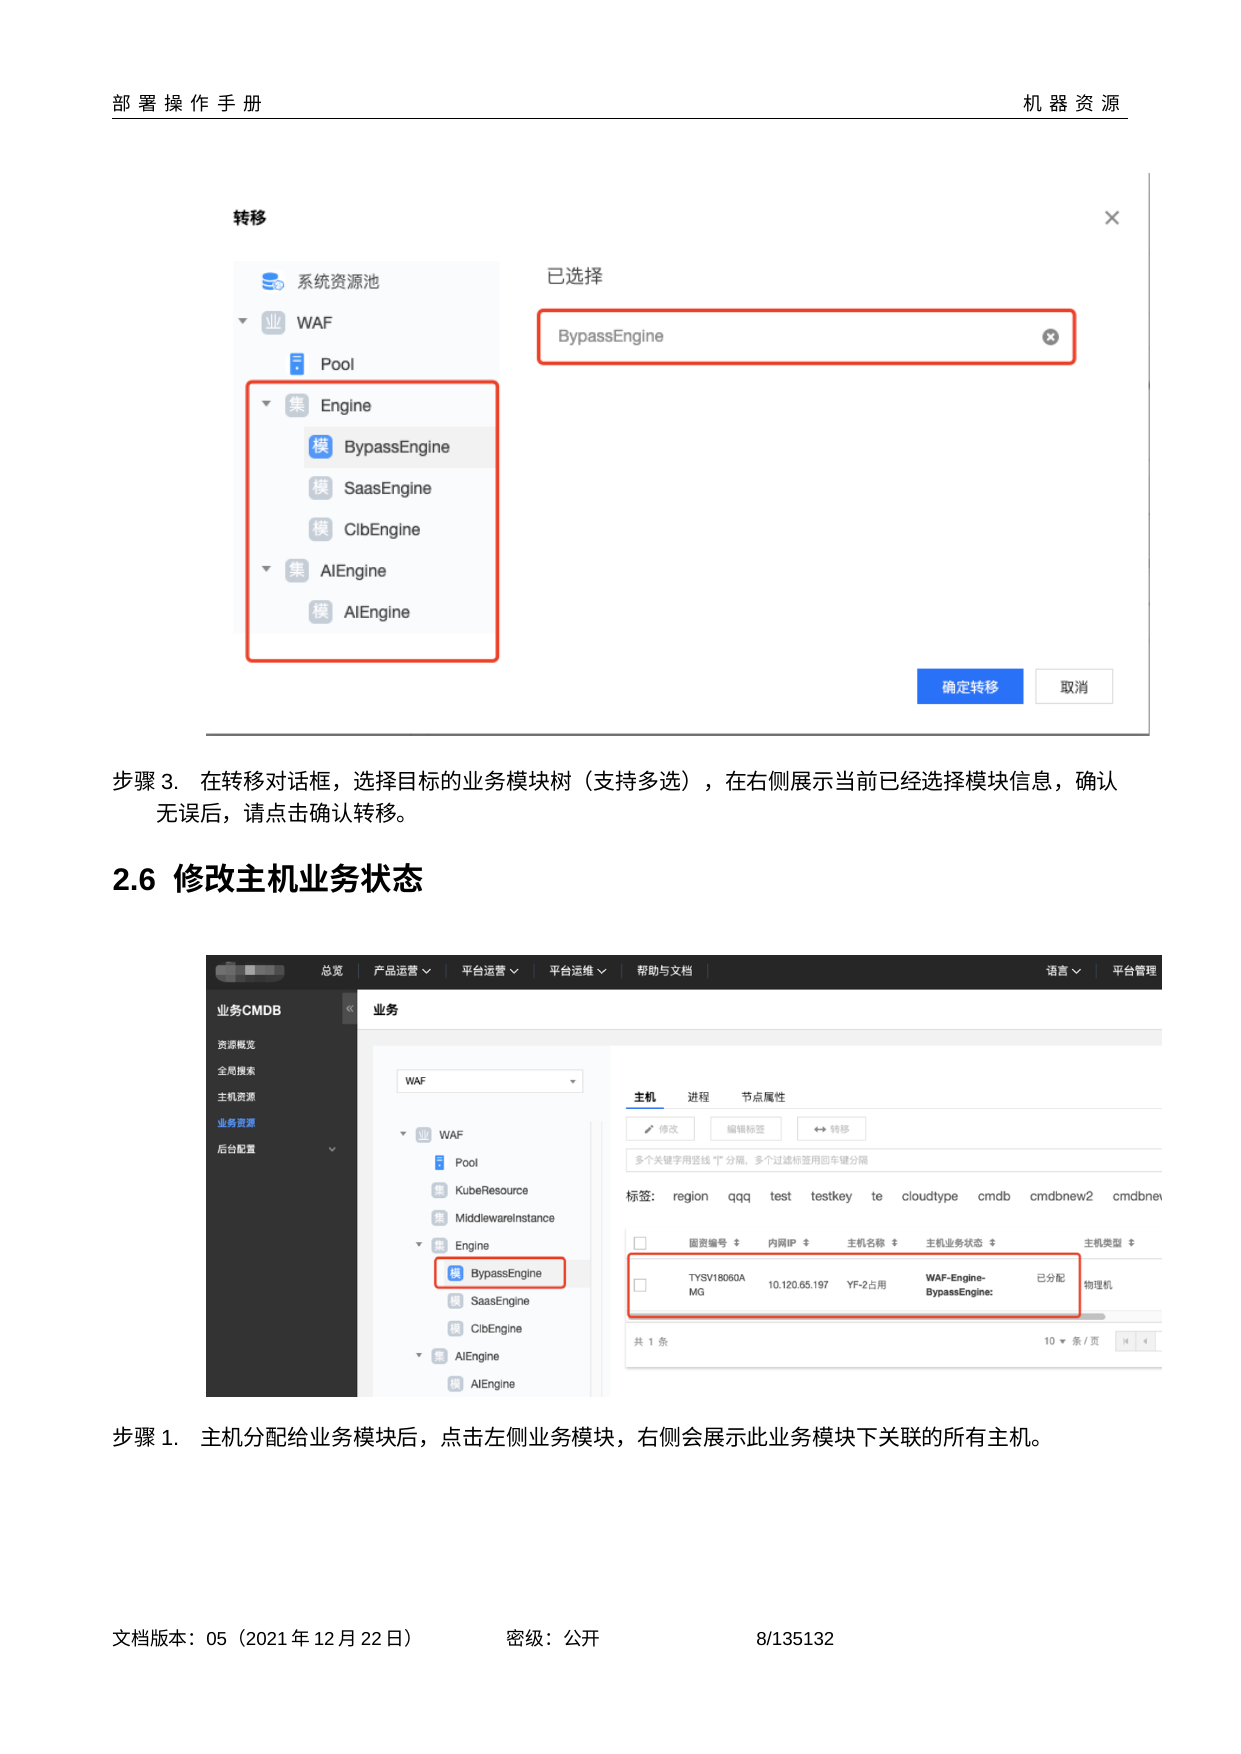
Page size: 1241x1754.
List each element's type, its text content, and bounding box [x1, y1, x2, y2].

text 在转移对话框，选择目标的业务模块树（支持多选），在右侧展示当前已经选择模块信息，确认无误后，请点击确认转移。 [112, 763, 1128, 828]
picture [206, 173, 1150, 736]
list 主机分配给业务模块后，点击左侧业务模块，右侧会展示此业务模块下关联的所有主机。 [112, 1419, 1128, 1452]
picture [206, 955, 1162, 1397]
text 修改主机业务状态 [112, 844, 1128, 909]
